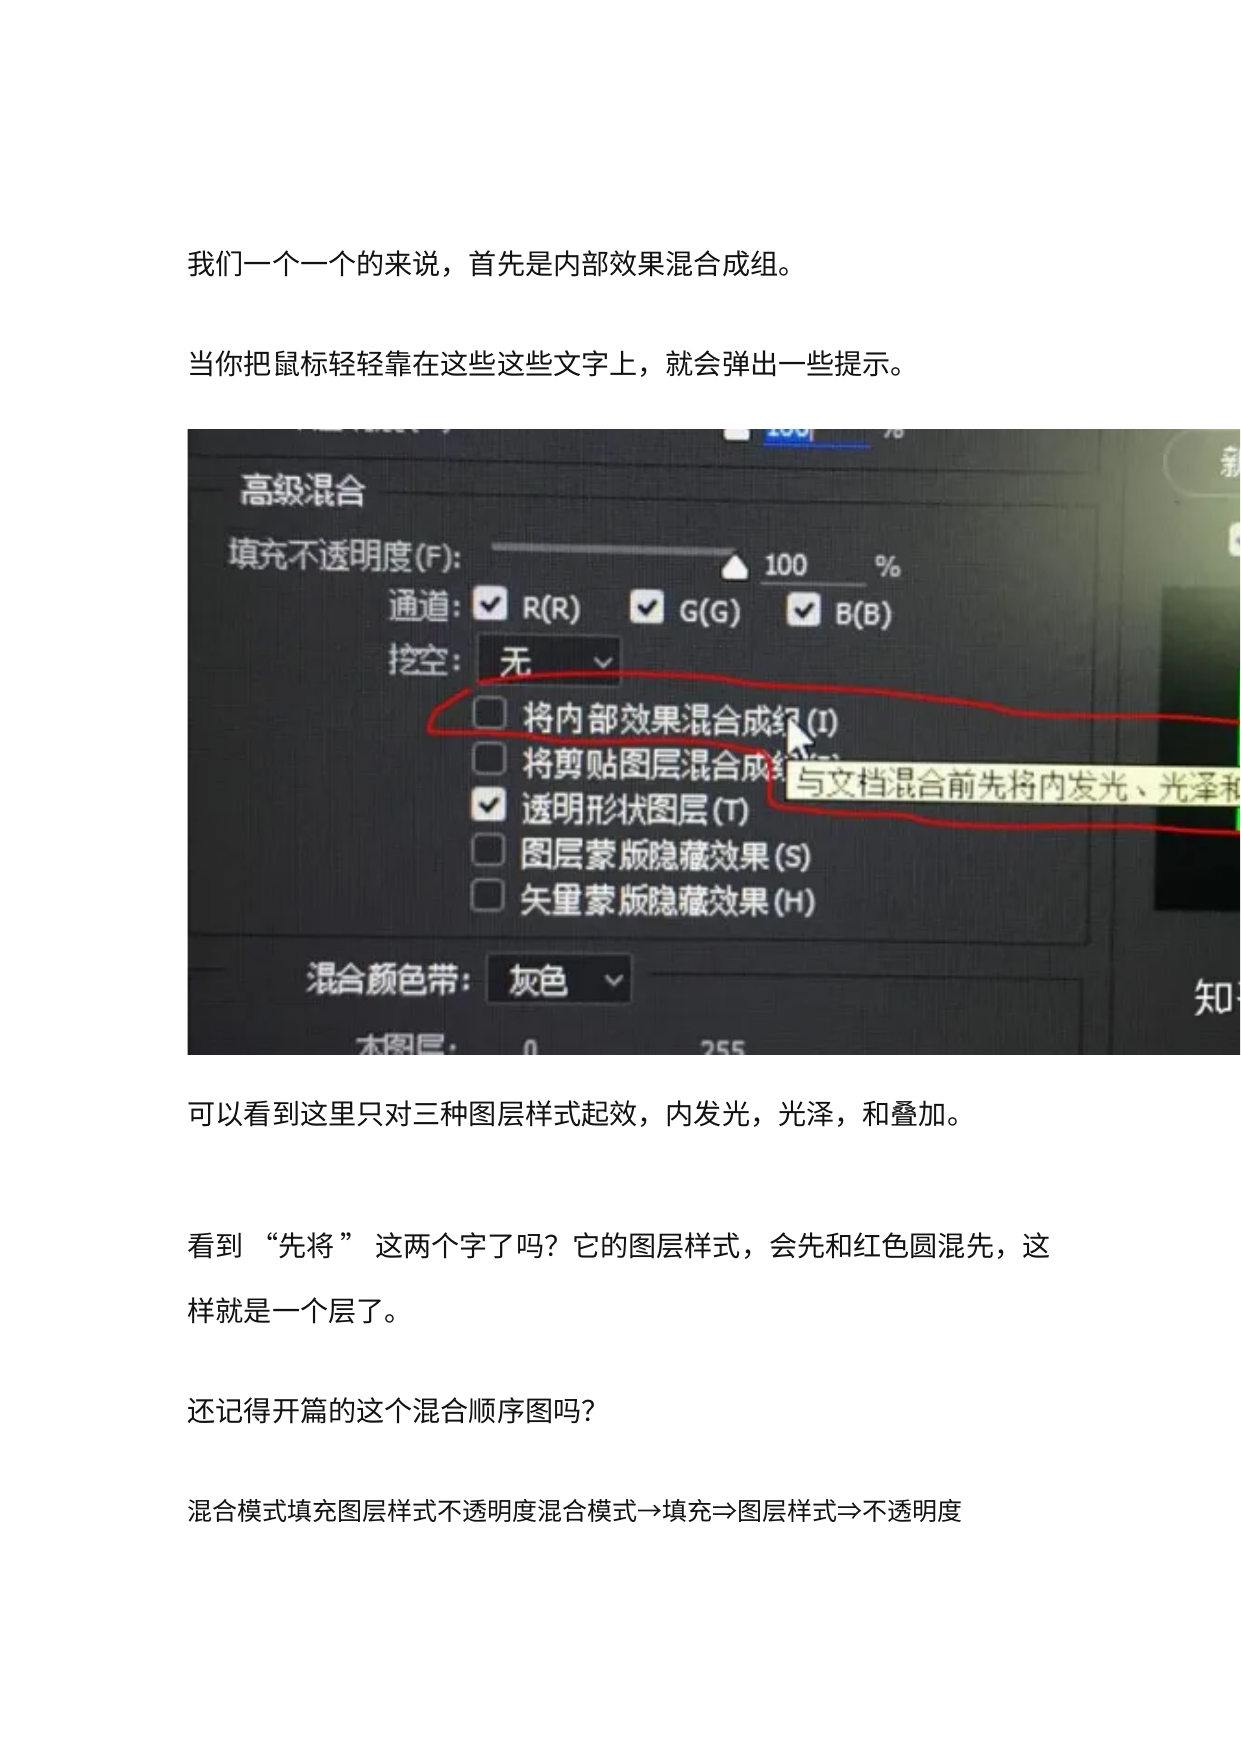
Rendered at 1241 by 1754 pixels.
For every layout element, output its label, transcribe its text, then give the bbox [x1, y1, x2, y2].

text 可以看到这里只对三种图层样式起效，内发光，光泽，和叠加。 [187, 1079, 1053, 1144]
text 还记得开篇的这个混合顺序图吗？ [187, 1377, 1053, 1442]
picture [187, 429, 1241, 1055]
text 我们一个一个的来说，首先是内部效果混合成组。 [187, 229, 1053, 294]
text 当你把鼠标轻轻靠在这些这些文字上，就会弹出一些提示。 [187, 329, 1053, 394]
text 混合模式填充图层样式不透明度混合模式→填充⇒图层样式⇒不透明度 [187, 1477, 1053, 1542]
text 看到 “先将 ” 这两个字了吗？它的图层样式，会先和红色圆混先，这样就是一个层了。 [187, 1212, 1053, 1342]
